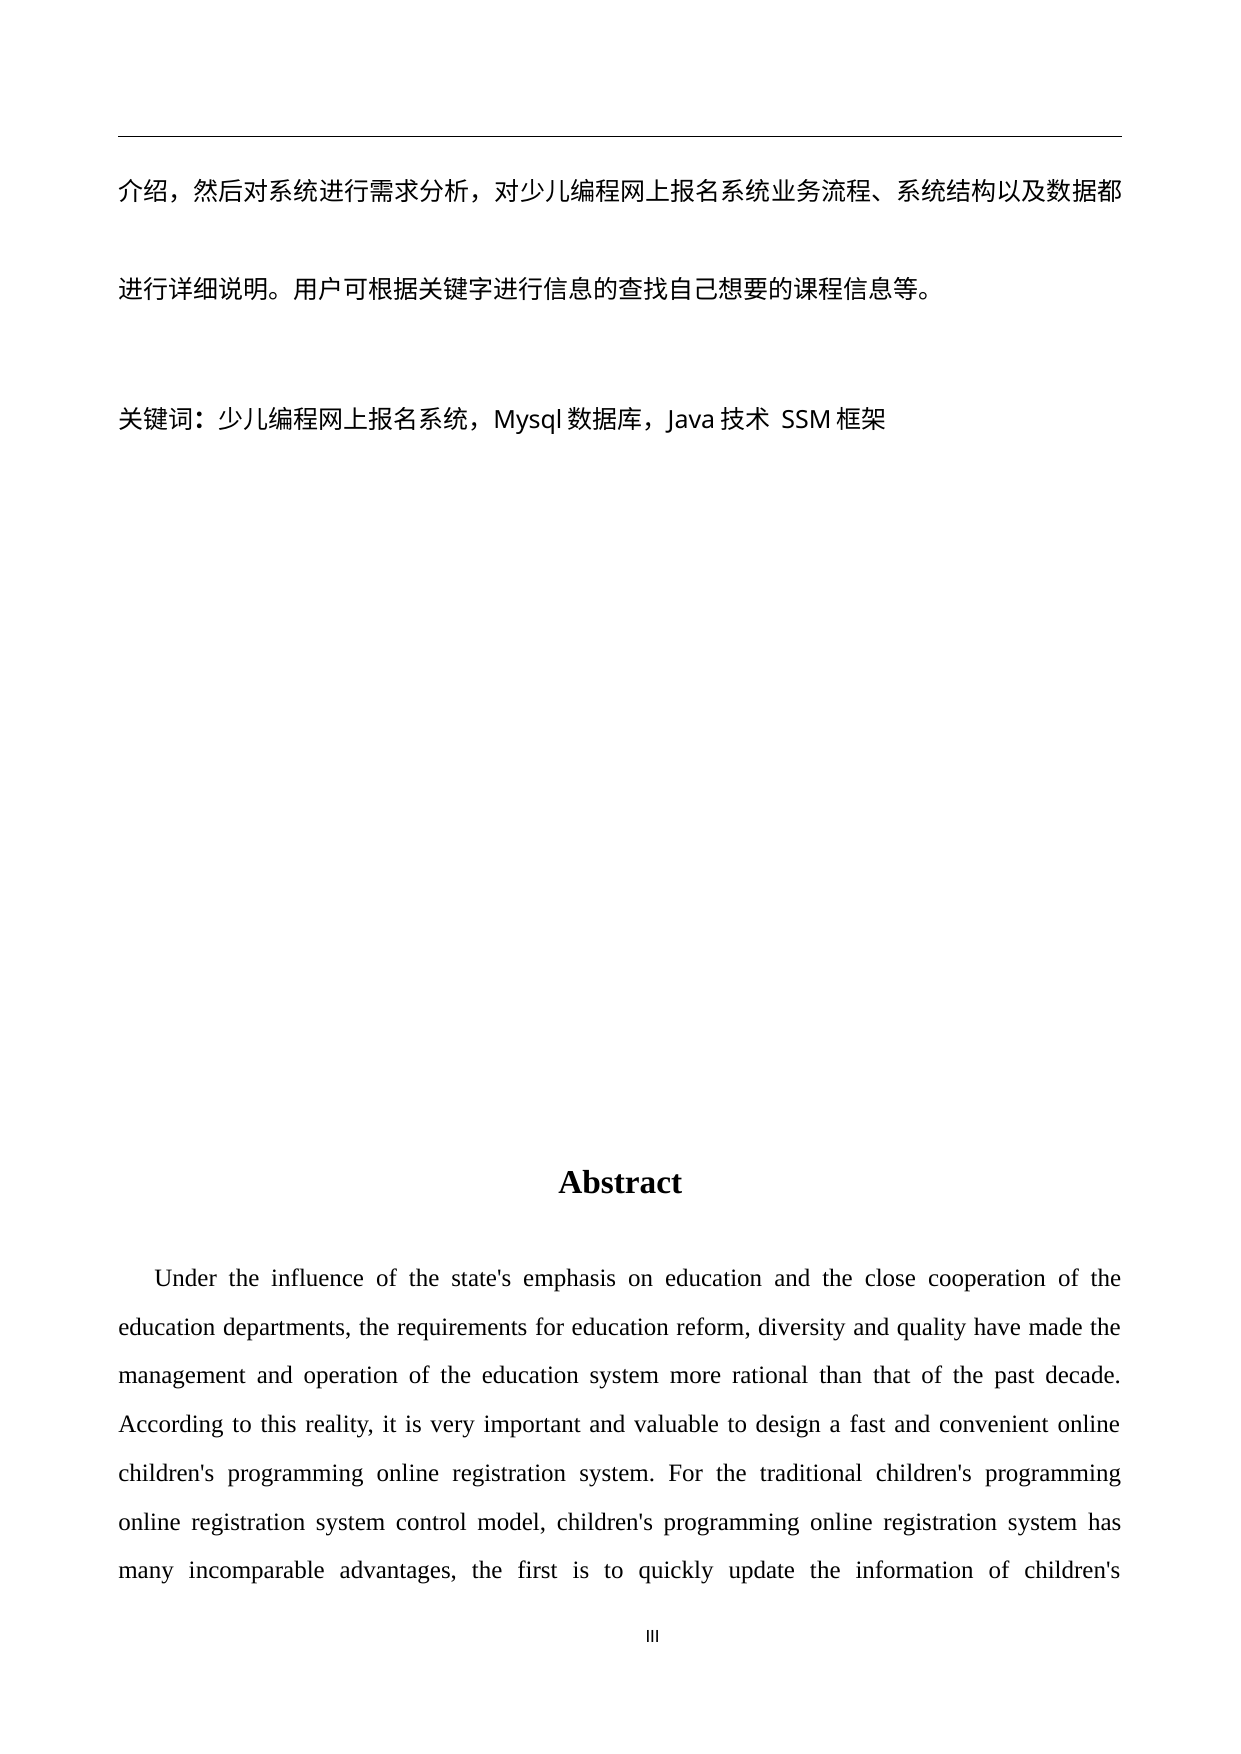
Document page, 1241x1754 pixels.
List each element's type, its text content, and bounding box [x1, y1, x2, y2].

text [118, 1261, 1122, 1586]
text Abstract [118, 1149, 1122, 1214]
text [118, 157, 1122, 320]
text 关键词：少儿编程网上报名系统，Mysql数据库，Java技术 SSM框架 [118, 385, 1122, 450]
